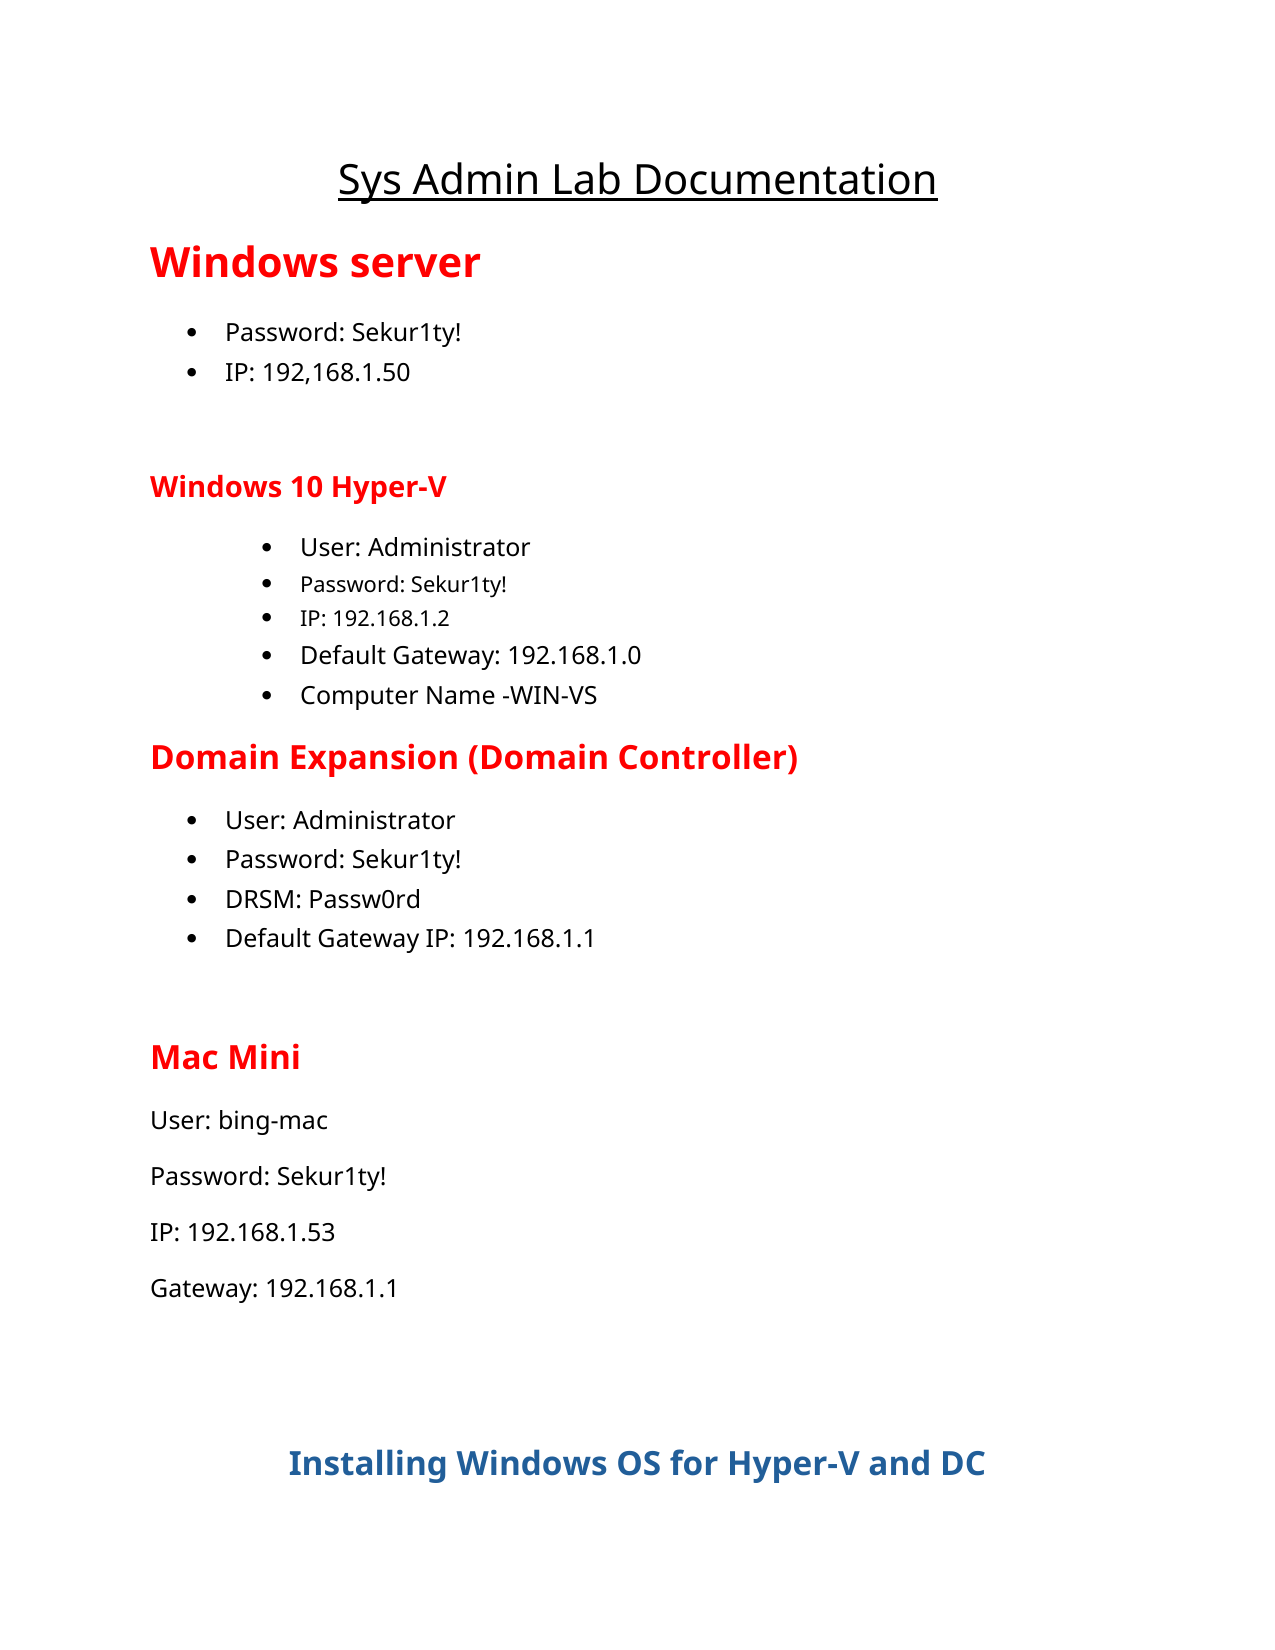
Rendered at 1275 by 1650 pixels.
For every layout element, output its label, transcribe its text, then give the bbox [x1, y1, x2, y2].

text Domain Expansion (Domain Controller) [150, 733, 1125, 779]
text Password: Sekur1ty! [150, 1159, 1125, 1193]
list Default Gateway: 192.168.1.0 [262, 638, 1125, 672]
list IP: 192.168.1.2 [262, 603, 1125, 633]
list User: Administrator [187, 803, 1125, 837]
list Password: Sekur1ty! [187, 842, 1125, 876]
list DRSM: Passw0rd [187, 882, 1125, 916]
text User: bing-mac [150, 1103, 1125, 1137]
text Installing Windows OS for Hyper-V and DC [150, 1439, 1125, 1485]
list Password: Sekur1ty! [187, 315, 1125, 349]
text Sys Admin Lab Documentation [150, 150, 1125, 207]
text Gateway: 192.168.1.1 [150, 1271, 1125, 1305]
list User: Administrator [262, 529, 1125, 563]
text IP: 192.168.1.53 [150, 1215, 1125, 1249]
text Windows server [150, 232, 1125, 289]
text Windows 10 Hyper-V [150, 467, 1125, 506]
text Mac Mini [150, 1033, 1125, 1079]
list Computer Name -WIN-VS [262, 677, 1125, 711]
list Default Gateway IP: 192.168.1.1 [187, 921, 1125, 955]
list IP: 192,168.1.50 [187, 354, 1125, 388]
list Password: Sekur1ty! [262, 569, 1125, 599]
